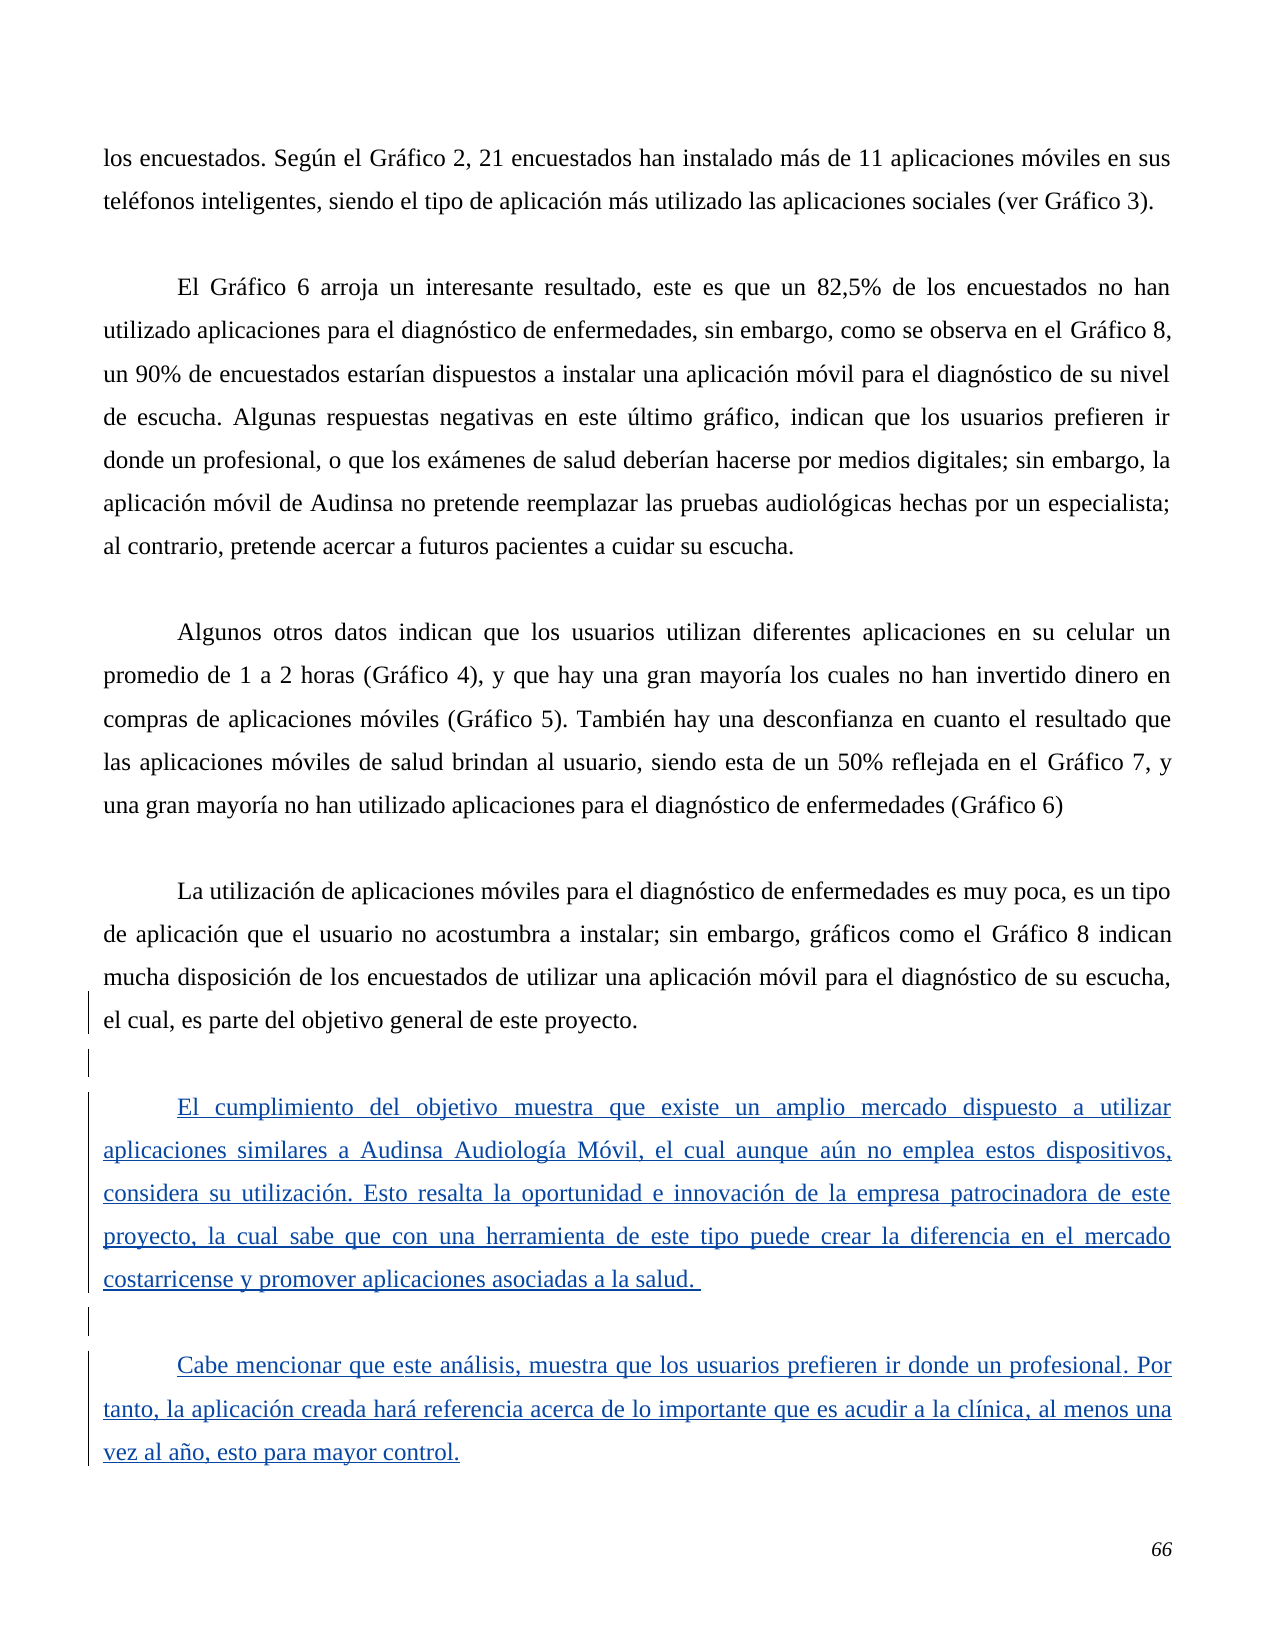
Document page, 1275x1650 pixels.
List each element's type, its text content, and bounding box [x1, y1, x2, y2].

text El Gráfico 6 arroja un interesante resultado, este es que un 82,5% de los encuestados no han utilizado aplicaciones para el diagnóstico de enfermedades, sin embargo, como se observa en el Gráfico 8, un 90% de encuestados estarían dispuestos a instalar una aplicación móvil para el diagnóstico de su nivel de escucha. Algunas respuestas negativas en este último gráfico, indican que los usuarios prefieren ir donde un profesional, o que los exámenes de salud deberían hacerse por medios digitales; sin embargo, la aplicación móvil de Audinsa no pretende reemplazar las pruebas audiológicas hechas por un especialista; al contrario, pretende acercar a futuros pacientes a cuidar su escucha. [103, 272, 1172, 560]
text La utilización de aplicaciones móviles para el diagnóstico de enfermedades es muy poca, es un tipo de aplicación que el usuario no acostumbra a instalar; sin embargo, gráficos como el Gráfico 8 indican mucha disposición de los encuestados de utilizar una aplicación móvil para el diagnóstico de su escucha, el cual, es parte del objetivo general de este proyecto. [103, 876, 1172, 1034]
text Algunos otros datos indican que los usuarios utilizan diferentes aplicaciones en su celular un promedio de 1 a 2 horas (Gráfico 4), y que hay una gran mayoría los cuales no han invertido dinero en compras de aplicaciones móviles (Gráfico 5). También hay una desconfianza en cuanto el resultado que las aplicaciones móviles de salud brindan al usuario, siendo esta de un 50% reflejada en el Gráfico 7, y una gran mayoría no han utilizado aplicaciones para el diagnóstico de enfermedades (Gráfico 6) [103, 617, 1172, 819]
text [103, 143, 1172, 215]
